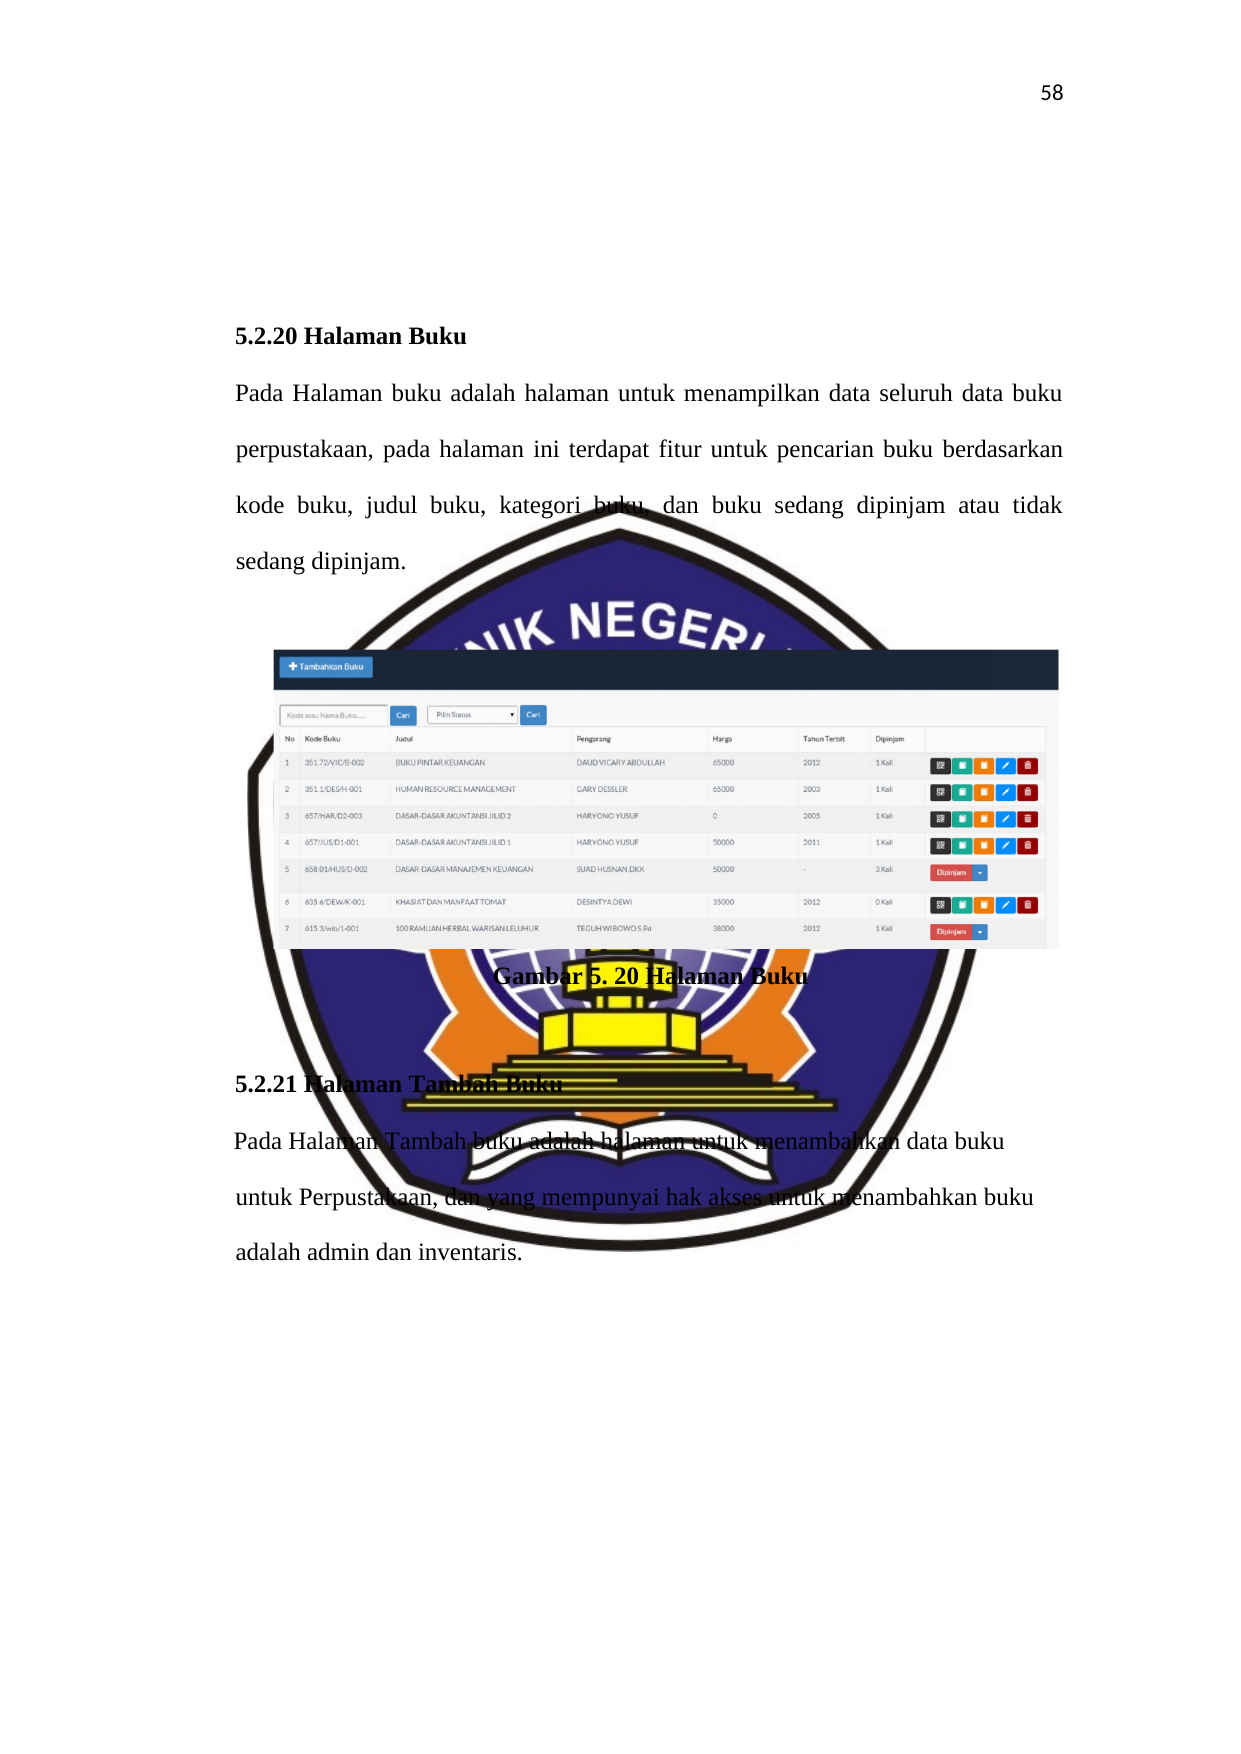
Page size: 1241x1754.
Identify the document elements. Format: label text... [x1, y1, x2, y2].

subtitle 5.2.20 Halaman Buku [235, 321, 1052, 350]
picture [247, 990, 993, 1069]
subtitle Gambar 5. 20 Halaman Buku [238, 961, 1063, 990]
picture [247, 575, 1060, 961]
text Pada Halaman buku adalah halaman untuk menampilkan data seluruh data buku perpustakaan, pada halaman ini terdapat fitur untuk pencarian buku berdasarkan kode buku, judul buku, kategori buku, dan buku sedang dipinjam atau tidak sedang dipinjam. [235, 378, 1064, 575]
text Pada Halaman Tambah buku adalah halaman untuk menambahkan data buku untuk Perpustakaan, dan yang mempunyai hak akses untuk menambahkan buku adalah admin dan inventaris. [233, 1126, 1052, 1266]
picture [247, 1098, 993, 1126]
subtitle 5.2.21 Halaman Tambah Buku [235, 1069, 1052, 1098]
